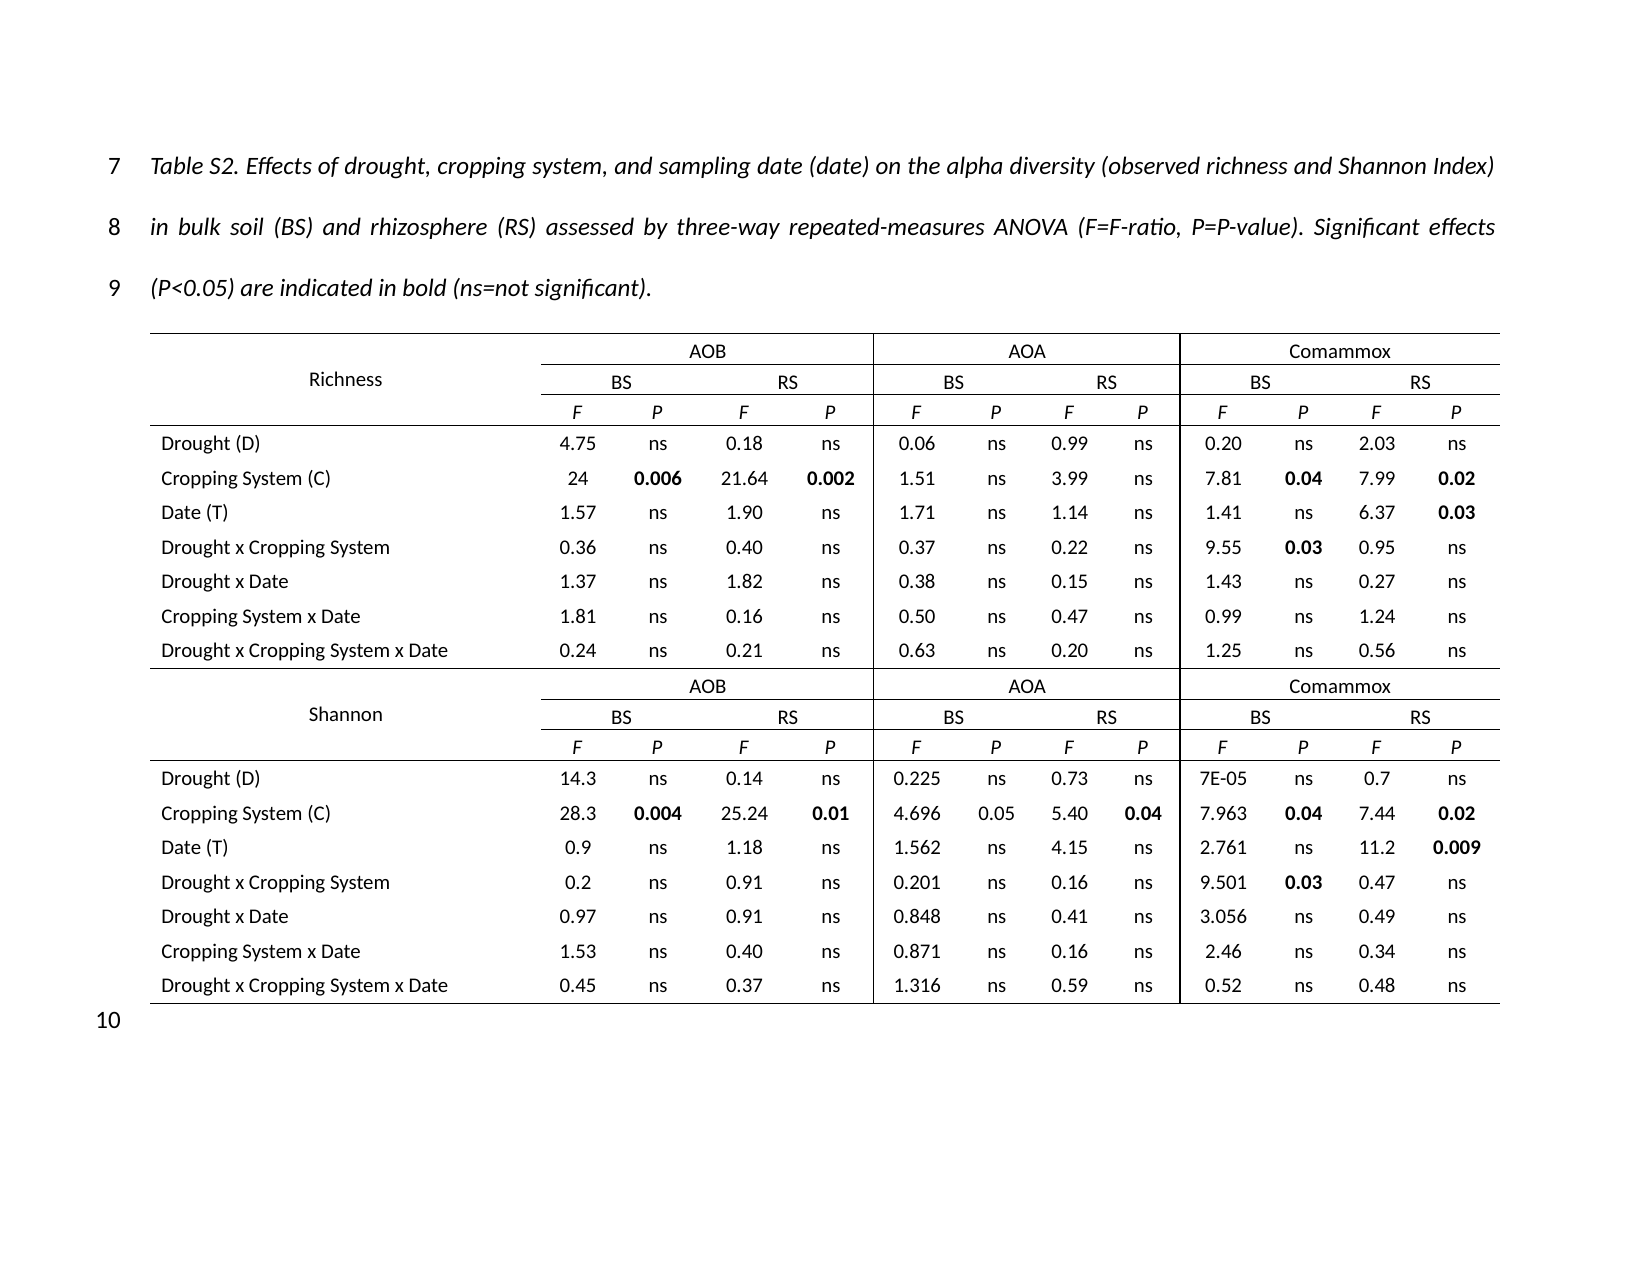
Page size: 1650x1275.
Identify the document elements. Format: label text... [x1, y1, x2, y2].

table_cell ns [787, 564, 873, 599]
table_cell 0.009 [1414, 830, 1500, 865]
table_cell ns [1267, 495, 1341, 530]
table_cell 21.64 [701, 461, 787, 495]
table_cell RS [1033, 365, 1179, 394]
table_cell 1.53 [541, 934, 614, 968]
table_cell P [1106, 395, 1179, 425]
table_cell 28.3 [541, 796, 614, 830]
table_cell ns [1414, 934, 1500, 968]
table_cell 0.7 [1341, 761, 1413, 796]
table_cell Drought (D) [150, 761, 541, 796]
table_cell 0.02 [1414, 461, 1500, 495]
table_cell 0.14 [701, 761, 787, 796]
table_cell 6.37 [1341, 495, 1413, 530]
table_cell 1.71 [874, 495, 960, 530]
table_cell ns [787, 426, 873, 461]
table_cell 1.18 [701, 830, 787, 865]
table_cell 7E-05 [1181, 761, 1267, 796]
table_cell 0.15 [1033, 564, 1106, 599]
table_cell 1.81 [541, 599, 614, 633]
table_cell 0.201 [874, 865, 960, 899]
table_cell 4.696 [874, 796, 960, 830]
table_cell BS [541, 365, 701, 394]
table_cell 7.99 [1341, 461, 1413, 495]
table_cell ns [1267, 564, 1341, 599]
table_cell 0.225 [874, 761, 960, 796]
table_cell 0.99 [1181, 599, 1267, 633]
table_cell 0.73 [1033, 761, 1106, 796]
table_cell 0.20 [1181, 426, 1267, 461]
table_cell ns [1267, 969, 1341, 1003]
table_cell 7.44 [1341, 796, 1413, 830]
table_cell ns [615, 426, 701, 461]
table_cell AOA [874, 669, 1179, 699]
table_cell 0.848 [874, 899, 960, 934]
table_cell 0.91 [701, 865, 787, 899]
table_cell 1.51 [874, 461, 960, 495]
table_cell 1.82 [701, 564, 787, 599]
table_cell Date (T) [150, 495, 541, 530]
table_cell ns [1106, 530, 1179, 564]
table_cell ns [1414, 969, 1500, 1003]
table_cell 1.562 [874, 830, 960, 865]
table_cell 1.57 [541, 495, 614, 530]
table_cell ns [1106, 899, 1179, 934]
table_cell F [541, 730, 614, 760]
table_cell ns [787, 599, 873, 633]
table_cell 0.21 [701, 634, 787, 668]
table_cell 0.36 [541, 530, 614, 564]
table_cell 0.47 [1033, 599, 1106, 633]
table_cell 0.02 [1414, 796, 1500, 830]
table_cell F [541, 395, 614, 425]
table_cell 0.63 [874, 634, 960, 668]
table_cell 1.41 [1181, 495, 1267, 530]
table_cell ns [787, 899, 873, 934]
table_cell 7.963 [1181, 796, 1267, 830]
table_cell F [1341, 395, 1413, 425]
table_cell 2.03 [1341, 426, 1413, 461]
table_cell 0.95 [1341, 530, 1413, 564]
table_cell Cropping System (C) [150, 461, 541, 495]
table_cell ns [1414, 426, 1500, 461]
table_cell 0.52 [1181, 969, 1267, 1003]
table_cell P [1267, 395, 1341, 425]
table_cell 0.37 [874, 530, 960, 564]
table_cell ns [1106, 564, 1179, 599]
table_cell ns [1106, 969, 1179, 1003]
table_cell 0.01 [787, 796, 873, 830]
table_cell ns [1267, 830, 1341, 865]
table_cell Drought x Cropping System [150, 530, 541, 564]
table_cell 0.004 [615, 796, 701, 830]
table_cell BS [1181, 700, 1341, 729]
table_cell 0.22 [1033, 530, 1106, 564]
table_cell 1.316 [874, 969, 960, 1003]
table_cell 0.16 [701, 599, 787, 633]
table_cell ns [615, 899, 701, 934]
table_cell ns [787, 830, 873, 865]
table_cell ns [960, 830, 1033, 865]
table_cell 0.97 [541, 899, 614, 934]
table_cell 7.81 [1181, 461, 1267, 495]
table_cell RS [1341, 365, 1500, 394]
table_cell ns [1414, 634, 1500, 668]
table_cell 0.48 [1341, 969, 1413, 1003]
table_cell Drought x Date [150, 564, 541, 599]
table_cell P [615, 395, 701, 425]
table_cell ns [1414, 865, 1500, 899]
table_cell 0.41 [1033, 899, 1106, 934]
table_cell P [1106, 730, 1179, 760]
table_cell 5.40 [1033, 796, 1106, 830]
table_cell ns [787, 761, 873, 796]
table_cell F [1033, 395, 1106, 425]
table_cell ns [615, 564, 701, 599]
table_cell P [787, 730, 873, 760]
table_cell 0.06 [874, 426, 960, 461]
table_cell ns [960, 934, 1033, 968]
table_cell Drought (D) [150, 426, 541, 461]
table_cell 0.59 [1033, 969, 1106, 1003]
table_cell ns [960, 634, 1033, 668]
table_cell ns [1106, 865, 1179, 899]
table_cell BS [541, 700, 701, 729]
table_cell Cropping System (C) [150, 796, 541, 830]
table_cell ns [960, 495, 1033, 530]
table_cell 0.03 [1414, 495, 1500, 530]
table_header AOB [541, 334, 873, 364]
table_cell ns [787, 634, 873, 668]
table_cell 1.37 [541, 564, 614, 599]
table_cell ns [615, 865, 701, 899]
table_cell Date (T) [150, 830, 541, 865]
table_cell 4.15 [1033, 830, 1106, 865]
table_cell 1.43 [1181, 564, 1267, 599]
table_cell BS [874, 365, 1033, 394]
table_cell 0.16 [1033, 865, 1106, 899]
table_cell 9.55 [1181, 530, 1267, 564]
table_cell ns [1267, 934, 1341, 968]
table_cell 0.2 [541, 865, 614, 899]
table_cell BS [1181, 365, 1341, 394]
table_cell 11.2 [1341, 830, 1413, 865]
table_cell P [1414, 730, 1500, 760]
table_cell 0.03 [1267, 865, 1341, 899]
table_cell 0.40 [701, 934, 787, 968]
table_cell 0.37 [701, 969, 787, 1003]
table_cell 0.47 [1341, 865, 1413, 899]
table_cell BS [874, 700, 1033, 729]
table_cell 0.05 [960, 796, 1033, 830]
table_cell 0.24 [541, 634, 614, 668]
table_cell ns [1414, 530, 1500, 564]
table_cell 0.45 [541, 969, 614, 1003]
table_cell RS [1341, 700, 1500, 729]
table_header AOA [874, 334, 1179, 364]
table_cell ns [960, 564, 1033, 599]
table_cell ns [787, 969, 873, 1003]
table_cell 0.20 [1033, 634, 1106, 668]
table_cell ns [960, 426, 1033, 461]
table_cell ns [1106, 461, 1179, 495]
table_cell ns [1414, 599, 1500, 633]
table_cell 0.04 [1106, 796, 1179, 830]
table_cell ns [960, 969, 1033, 1003]
table_cell 0.871 [874, 934, 960, 968]
table_cell ns [960, 761, 1033, 796]
table_cell 0.91 [701, 899, 787, 934]
table_cell ns [787, 865, 873, 899]
table_cell 0.56 [1341, 634, 1413, 668]
table_cell 0.50 [874, 599, 960, 633]
table_cell ns [615, 969, 701, 1003]
table_cell ns [615, 761, 701, 796]
table_cell 0.40 [701, 530, 787, 564]
table_cell Drought x Cropping System [150, 865, 541, 899]
table_cell AOB [541, 669, 873, 699]
table_cell Shannon [150, 669, 541, 760]
table_cell 4.75 [541, 426, 614, 461]
table_cell 0.99 [1033, 426, 1106, 461]
table_cell 0.9 [541, 830, 614, 865]
table_cell 0.18 [701, 426, 787, 461]
table_cell ns [787, 934, 873, 968]
table_cell ns [1267, 899, 1341, 934]
table_cell ns [1106, 934, 1179, 968]
table_cell Cropping System x Date [150, 934, 541, 968]
table_cell P [1267, 730, 1341, 760]
table_cell ns [960, 899, 1033, 934]
table_cell Drought x Cropping System x Date [150, 969, 541, 1003]
table_header Comammox [1181, 334, 1500, 364]
table_cell ns [1267, 634, 1341, 668]
table_cell ns [960, 865, 1033, 899]
table_cell 0.002 [787, 461, 873, 495]
table_cell ns [615, 634, 701, 668]
table_cell ns [787, 530, 873, 564]
table_cell 2.46 [1181, 934, 1267, 968]
table_cell ns [1267, 761, 1341, 796]
text Table S2. Effects of drought, cropping system, and sampling date (date) on the alpha diversity (observed richness and Shannon Index) in bulk soil (BS) and rhizosphere (RS) assessed by three-way repeated-measures ANOVA (F=F-ratio, P=P-value). Significant effects (P<0.05) are indicated in bold (ns=not significant). [150, 150, 1500, 303]
table_cell ns [615, 830, 701, 865]
table_cell ns [787, 495, 873, 530]
table_cell ns [1106, 830, 1179, 865]
table_cell 0.38 [874, 564, 960, 599]
table_cell ns [1106, 495, 1179, 530]
table_cell P [960, 730, 1033, 760]
table_cell F [701, 395, 787, 425]
table_cell F [1341, 730, 1413, 760]
table_cell F [1033, 730, 1106, 760]
table_cell P [787, 395, 873, 425]
table_cell 24 [541, 461, 614, 495]
table_cell 0.16 [1033, 934, 1106, 968]
table_cell ns [1106, 599, 1179, 633]
table_cell 3.056 [1181, 899, 1267, 934]
table_cell ns [960, 530, 1033, 564]
table_cell ns [1267, 599, 1341, 633]
table_cell 14.3 [541, 761, 614, 796]
table_cell ns [960, 461, 1033, 495]
table_cell Drought x Cropping System x Date [150, 634, 541, 668]
table_cell P [1414, 395, 1500, 425]
table_cell 1.25 [1181, 634, 1267, 668]
table_cell F [1181, 395, 1267, 425]
table_cell Comammox [1181, 669, 1500, 699]
table_cell P [615, 730, 701, 760]
table_cell 1.14 [1033, 495, 1106, 530]
table_cell 0.34 [1341, 934, 1413, 968]
table_cell ns [615, 530, 701, 564]
table_cell Cropping System x Date [150, 599, 541, 633]
table_cell RS [1033, 700, 1179, 729]
table_cell 25.24 [701, 796, 787, 830]
table_cell ns [1106, 634, 1179, 668]
table_cell 0.49 [1341, 899, 1413, 934]
table_cell ns [1106, 426, 1179, 461]
table_cell ns [615, 934, 701, 968]
table_cell ns [1414, 761, 1500, 796]
table_cell Drought x Date [150, 899, 541, 934]
table_cell RS [701, 365, 873, 394]
table_cell 9.501 [1181, 865, 1267, 899]
table_cell 0.04 [1267, 796, 1341, 830]
table_cell 0.27 [1341, 564, 1413, 599]
table_cell ns [615, 599, 701, 633]
table_cell 2.761 [1181, 830, 1267, 865]
table_cell ns [1106, 761, 1179, 796]
table_cell ns [1267, 426, 1341, 461]
table_cell 0.03 [1267, 530, 1341, 564]
table_cell ns [1414, 564, 1500, 599]
table_header Richness [150, 334, 541, 425]
table_cell F [701, 730, 787, 760]
table_cell P [960, 395, 1033, 425]
table_cell ns [615, 495, 701, 530]
table_cell ns [960, 599, 1033, 633]
table_cell 3.99 [1033, 461, 1106, 495]
table_cell F [874, 395, 960, 425]
table_cell 1.24 [1341, 599, 1413, 633]
table_cell 0.04 [1267, 461, 1341, 495]
table_cell 1.90 [701, 495, 787, 530]
table_cell ns [1414, 899, 1500, 934]
table_cell RS [701, 700, 873, 729]
table_cell 0.006 [615, 461, 701, 495]
table_cell F [1181, 730, 1267, 760]
table_cell F [874, 730, 960, 760]
